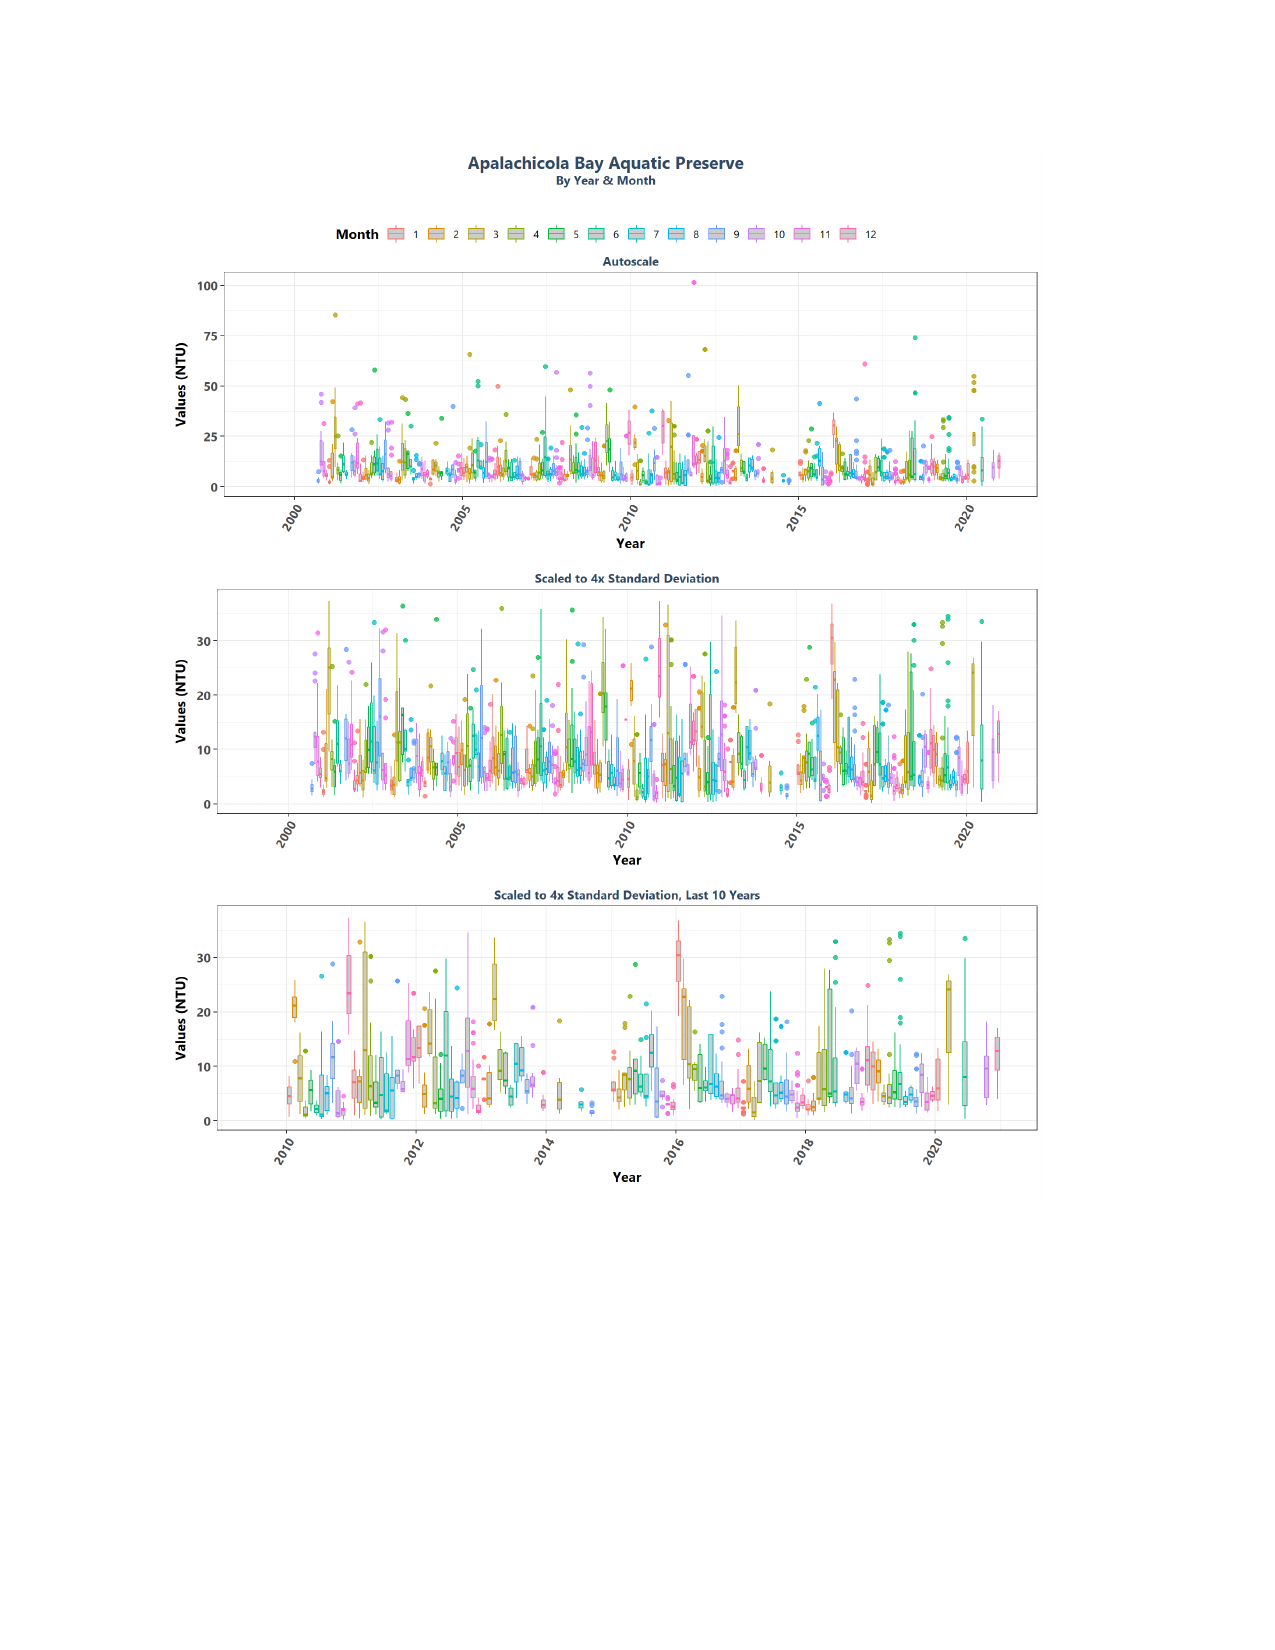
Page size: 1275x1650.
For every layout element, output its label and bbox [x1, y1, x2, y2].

picture [168, 150, 1044, 1200]
